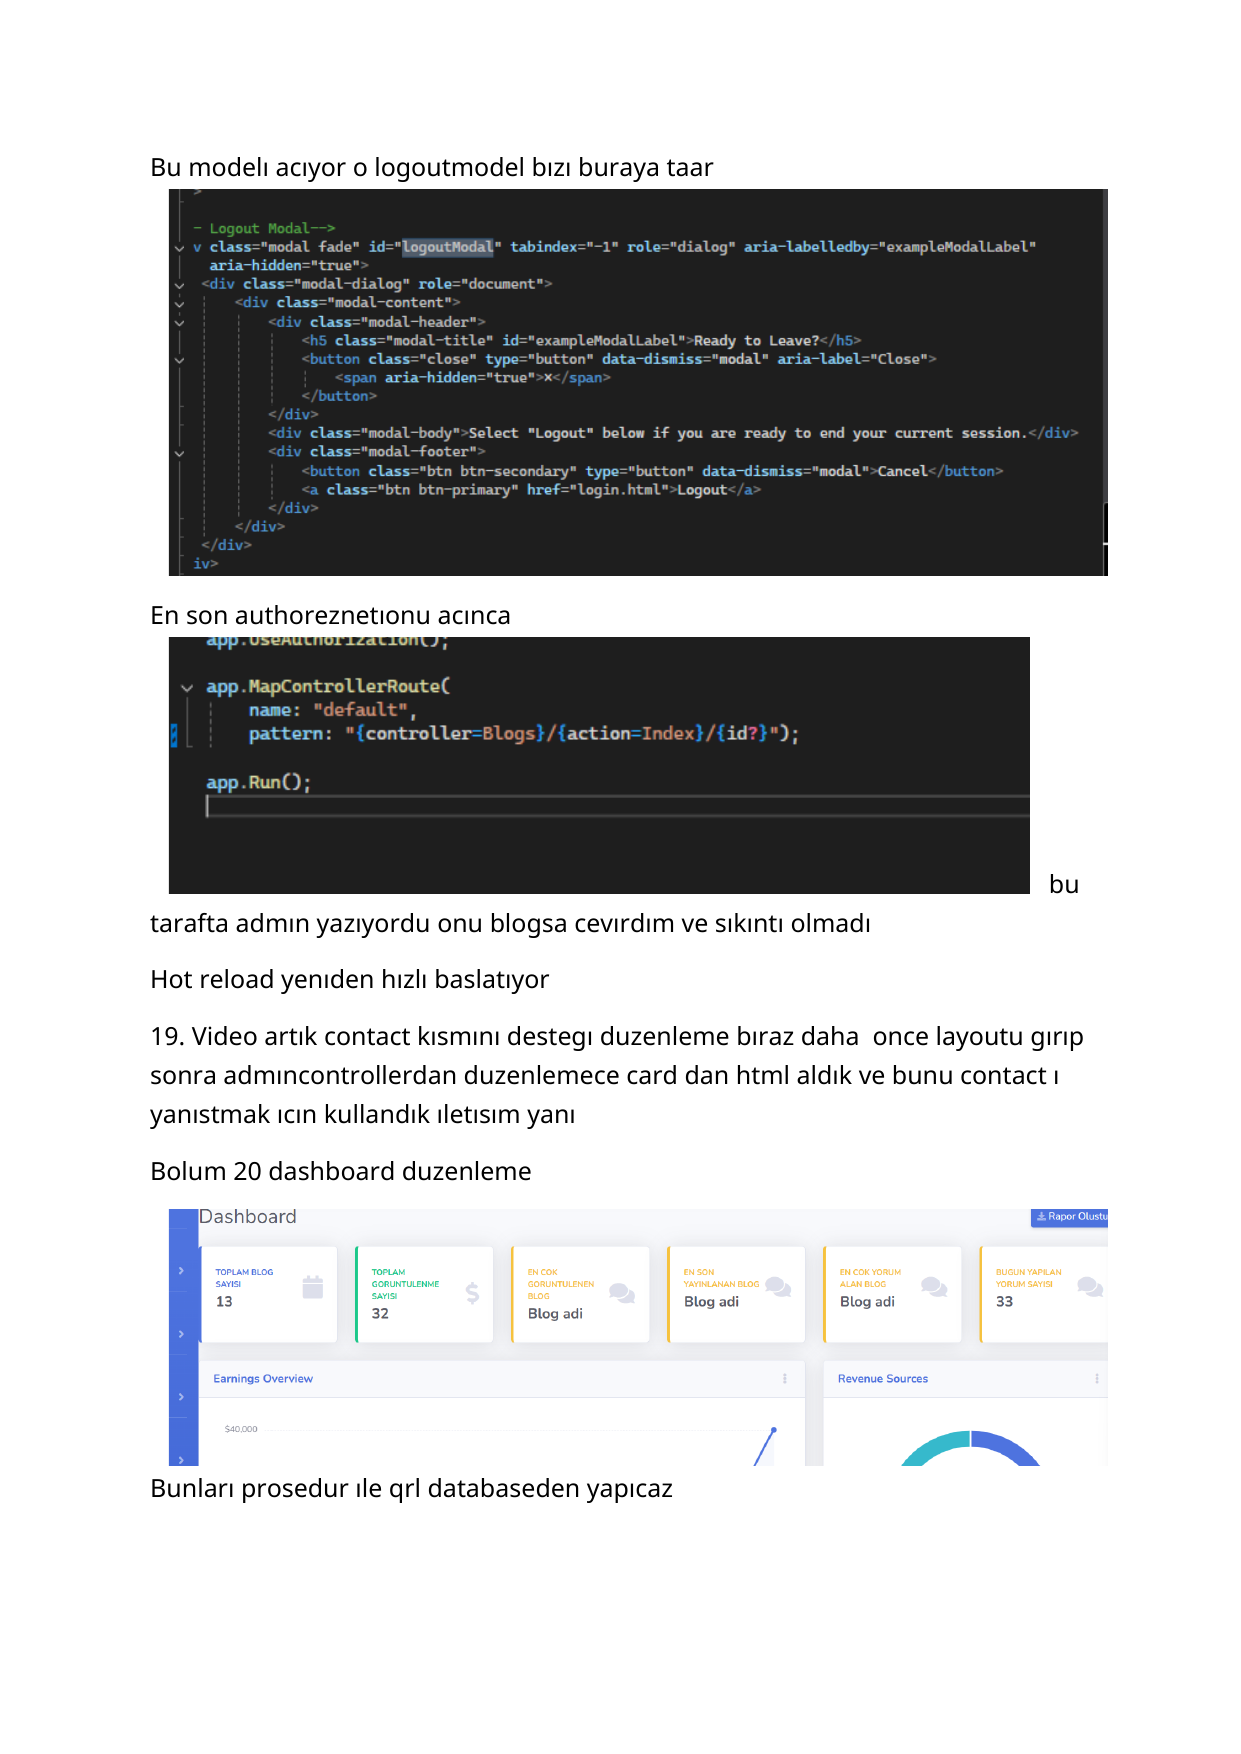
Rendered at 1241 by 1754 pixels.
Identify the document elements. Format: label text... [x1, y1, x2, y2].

text En son authoreznetıonu acınca bu tarafta admın yazıyordu onu blogsa cevırdım ve sıkıntı olmadı [150, 597, 1090, 940]
text 19. Video artık contact kısmını destegı duzenleme bıraz daha once layoutu gırıp sonra admıncontrollerdan duzenlemece card dan html aldık ve bunu contact ı yanıstmak ıcın kullandık ıletısım yanı [150, 1018, 1090, 1131]
text Bolum 20 dashboard duzenleme [150, 1153, 1090, 1187]
text Bu modelı acıyor o logoutmodel bızı buraya taar [150, 150, 1090, 575]
text Bunları prosedur ıle qrl databaseden yapıcaz [150, 1209, 1090, 1505]
text Hot reload yenıden hızlı baslatıyor [150, 962, 1090, 996]
